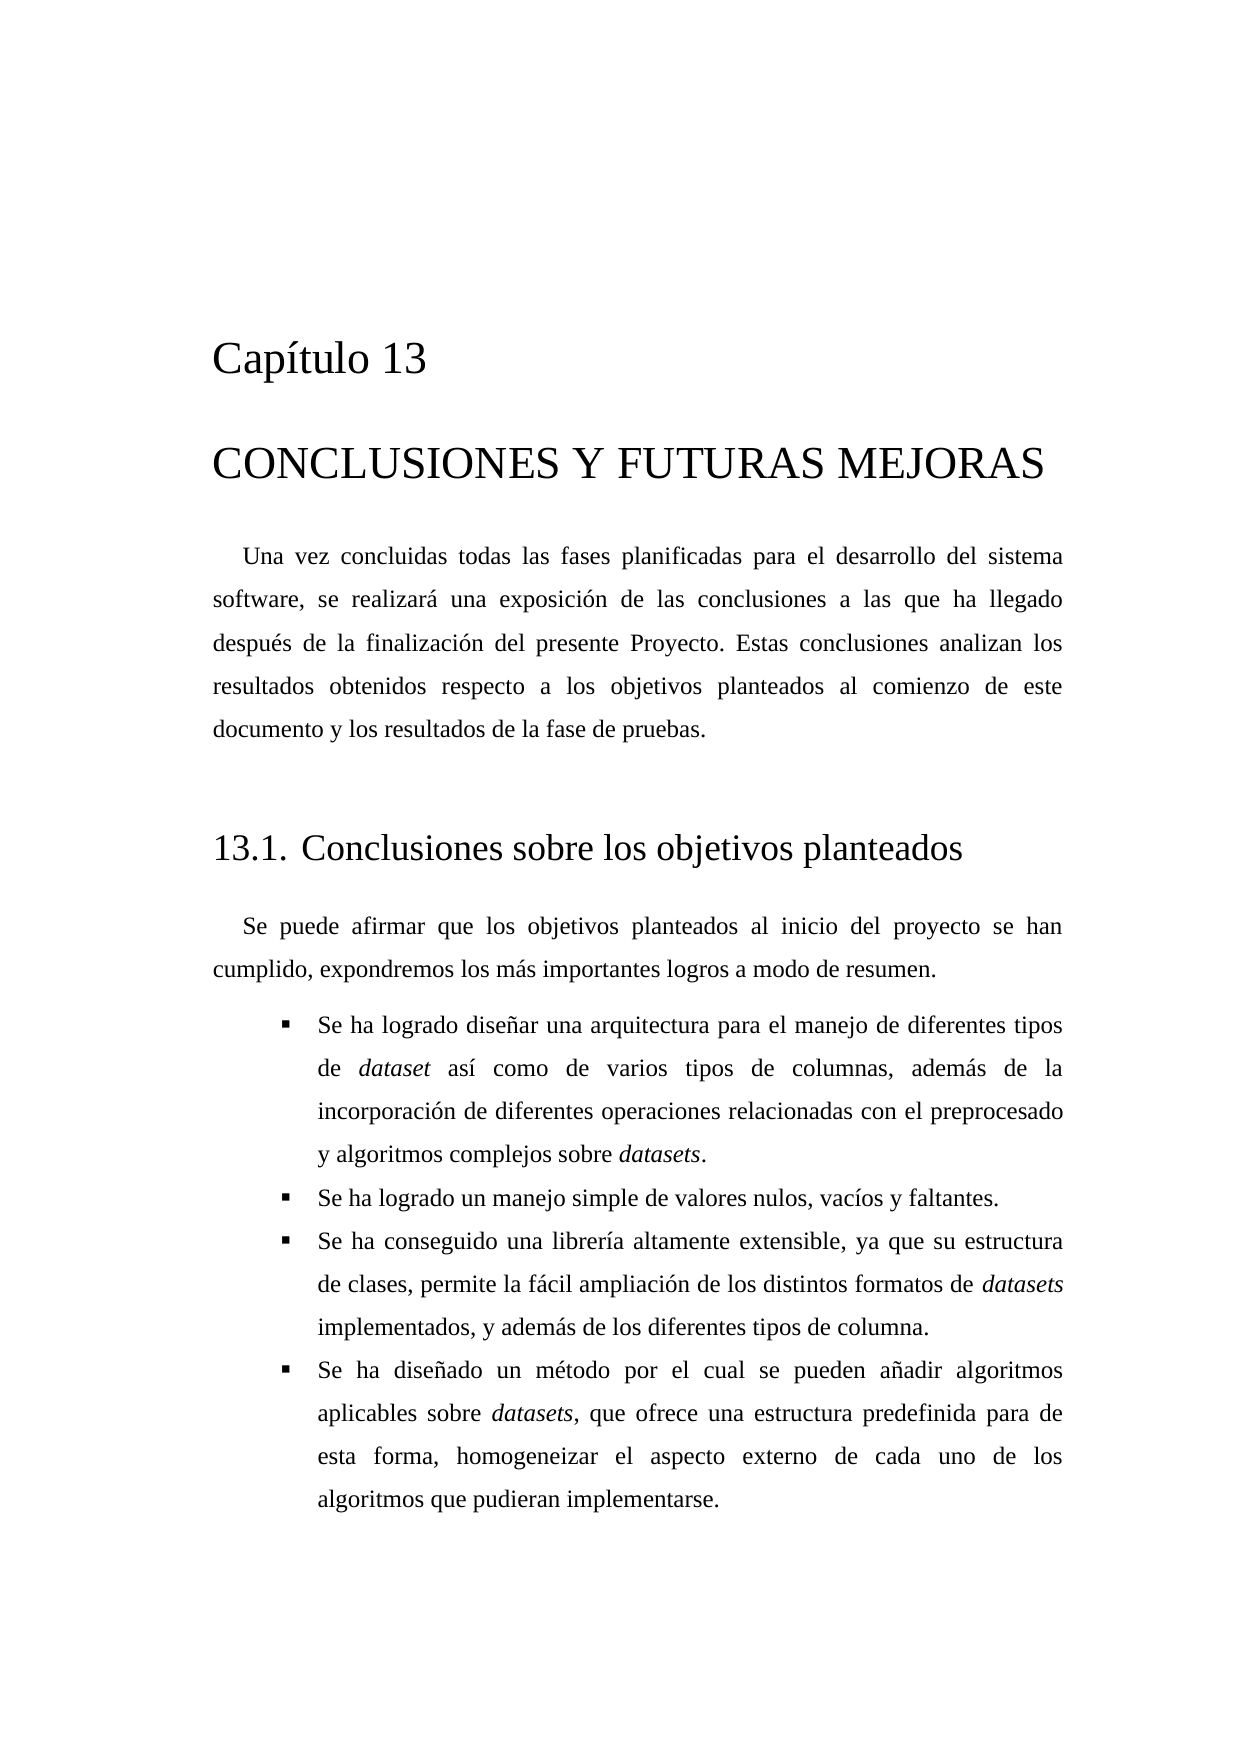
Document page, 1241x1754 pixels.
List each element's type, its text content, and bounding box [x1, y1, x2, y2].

text Se puede afirmar que los objetivos planteados al inicio del proyecto se han cumplido, expondremos los más importantes logros a modo de resumen. [213, 911, 1064, 983]
subtitle CONCLUSIONES Y FUTURAS MEJORAS [213, 331, 1064, 489]
text Una vez concluidas todas las fases planificadas para el desarrollo del sistema software, se realizará una exposición de las conclusiones a las que ha llegado después de la finalización del presente Proyecto. Estas conclusiones analizan los resultados obtenidos respecto a los objetivos planteados al comienzo de este documento y los resultados de la fase de pruebas. [213, 541, 1064, 743]
list Se ha logrado un manejo simple de valores nulos, vacíos y faltantes. [280, 1183, 1064, 1211]
subtitle Conclusiones sobre los objetivos planteados [213, 825, 1064, 868]
list Se ha logrado diseñar una arquitectura para el manejo de diferentes tipos de dataset así como de varios tipos de columnas, además de la incorporación de diferentes operaciones relacionadas con el preprocesado y algoritmos complejos sobre datasets. [280, 1010, 1064, 1168]
list Se ha diseñado un método por el cual se pueden añadir algoritmos aplicables sobre datasets, que ofrece una estructura predefinida para de esta forma, homogeneizar el aspecto externo de cada uno de los algoritmos que pudieran implementarse. [280, 1355, 1064, 1513]
list Se ha conseguido una librería altamente extensible, ya que su estructura de clases, permite la fácil ampliación de los distintos formatos de datasets implementados, y además de los diferentes tipos de columna. [280, 1226, 1064, 1341]
